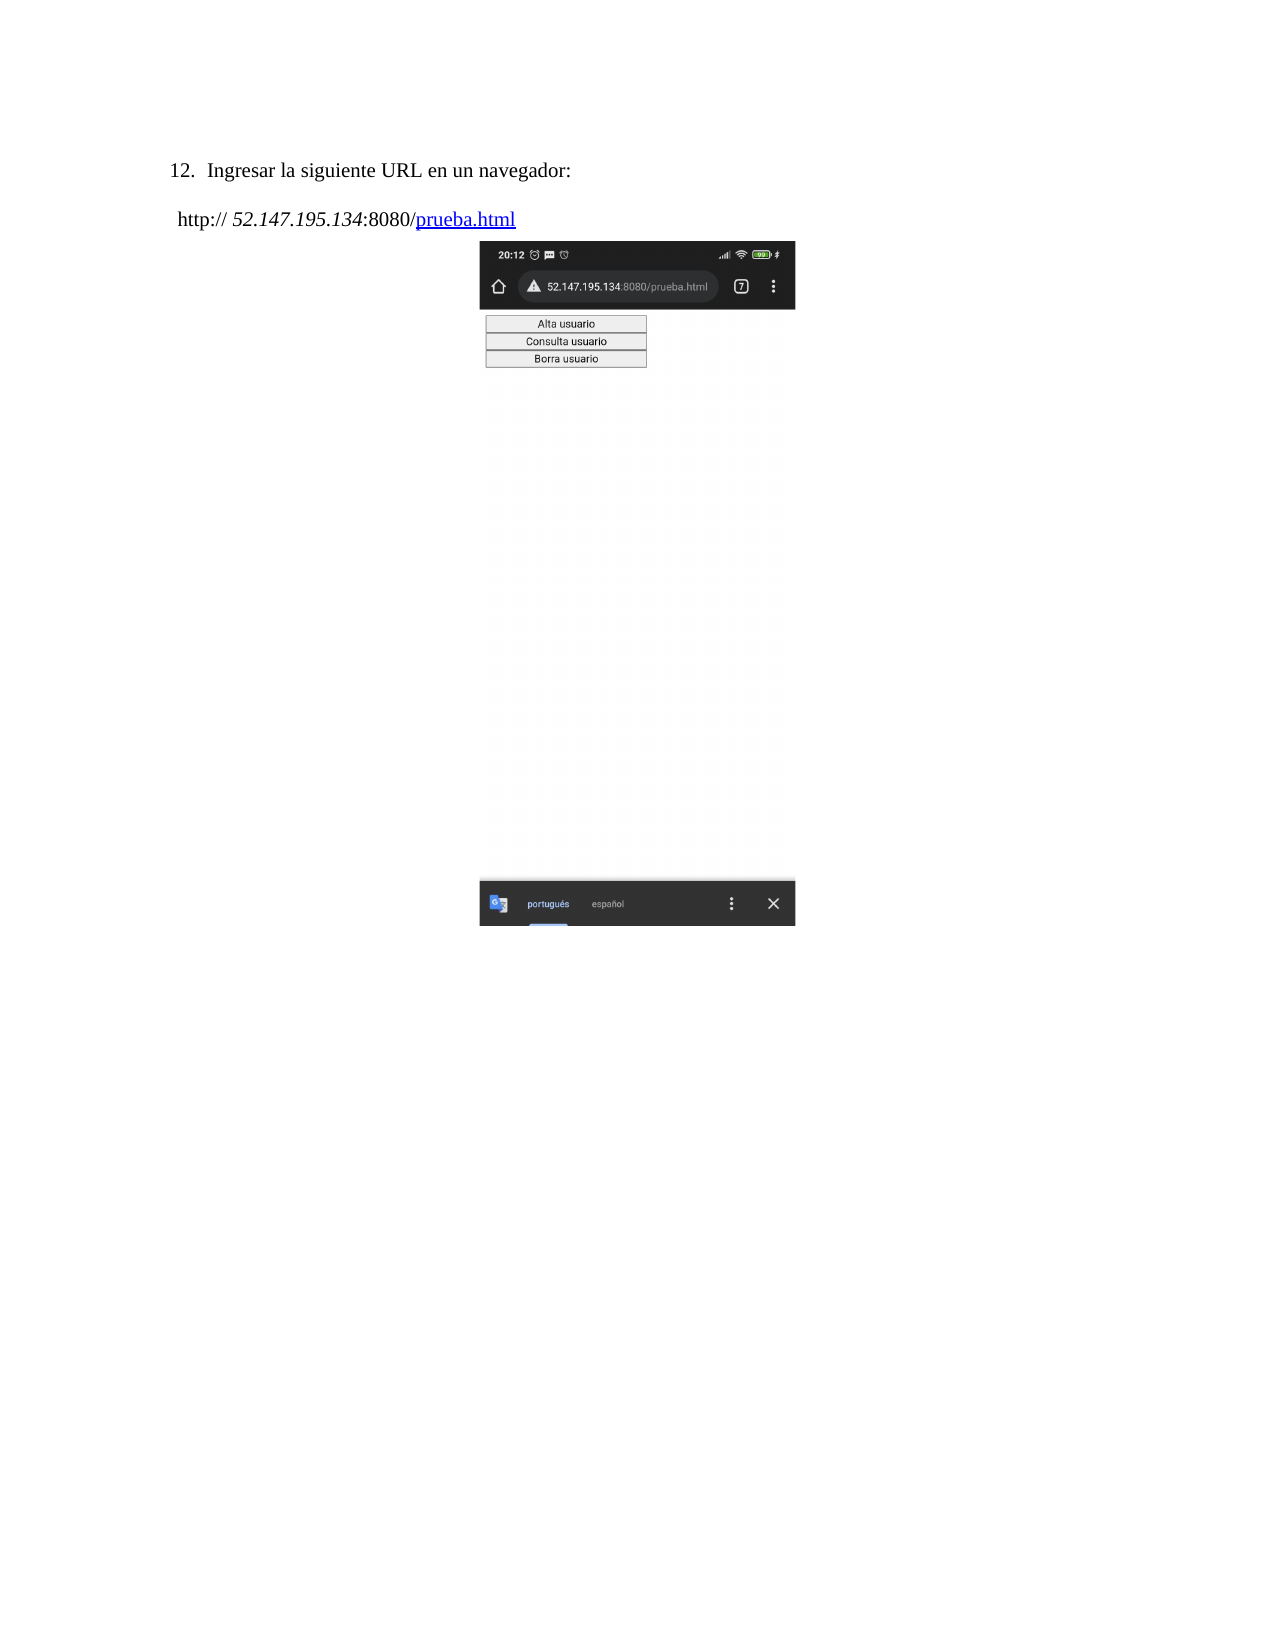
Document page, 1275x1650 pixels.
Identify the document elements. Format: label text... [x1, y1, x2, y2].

text http:// 52.147.195.134:8080/prueba.html [177, 206, 1098, 231]
list Ingresar la siguiente URL en un navegador: [169, 158, 1098, 182]
picture [479, 241, 796, 926]
